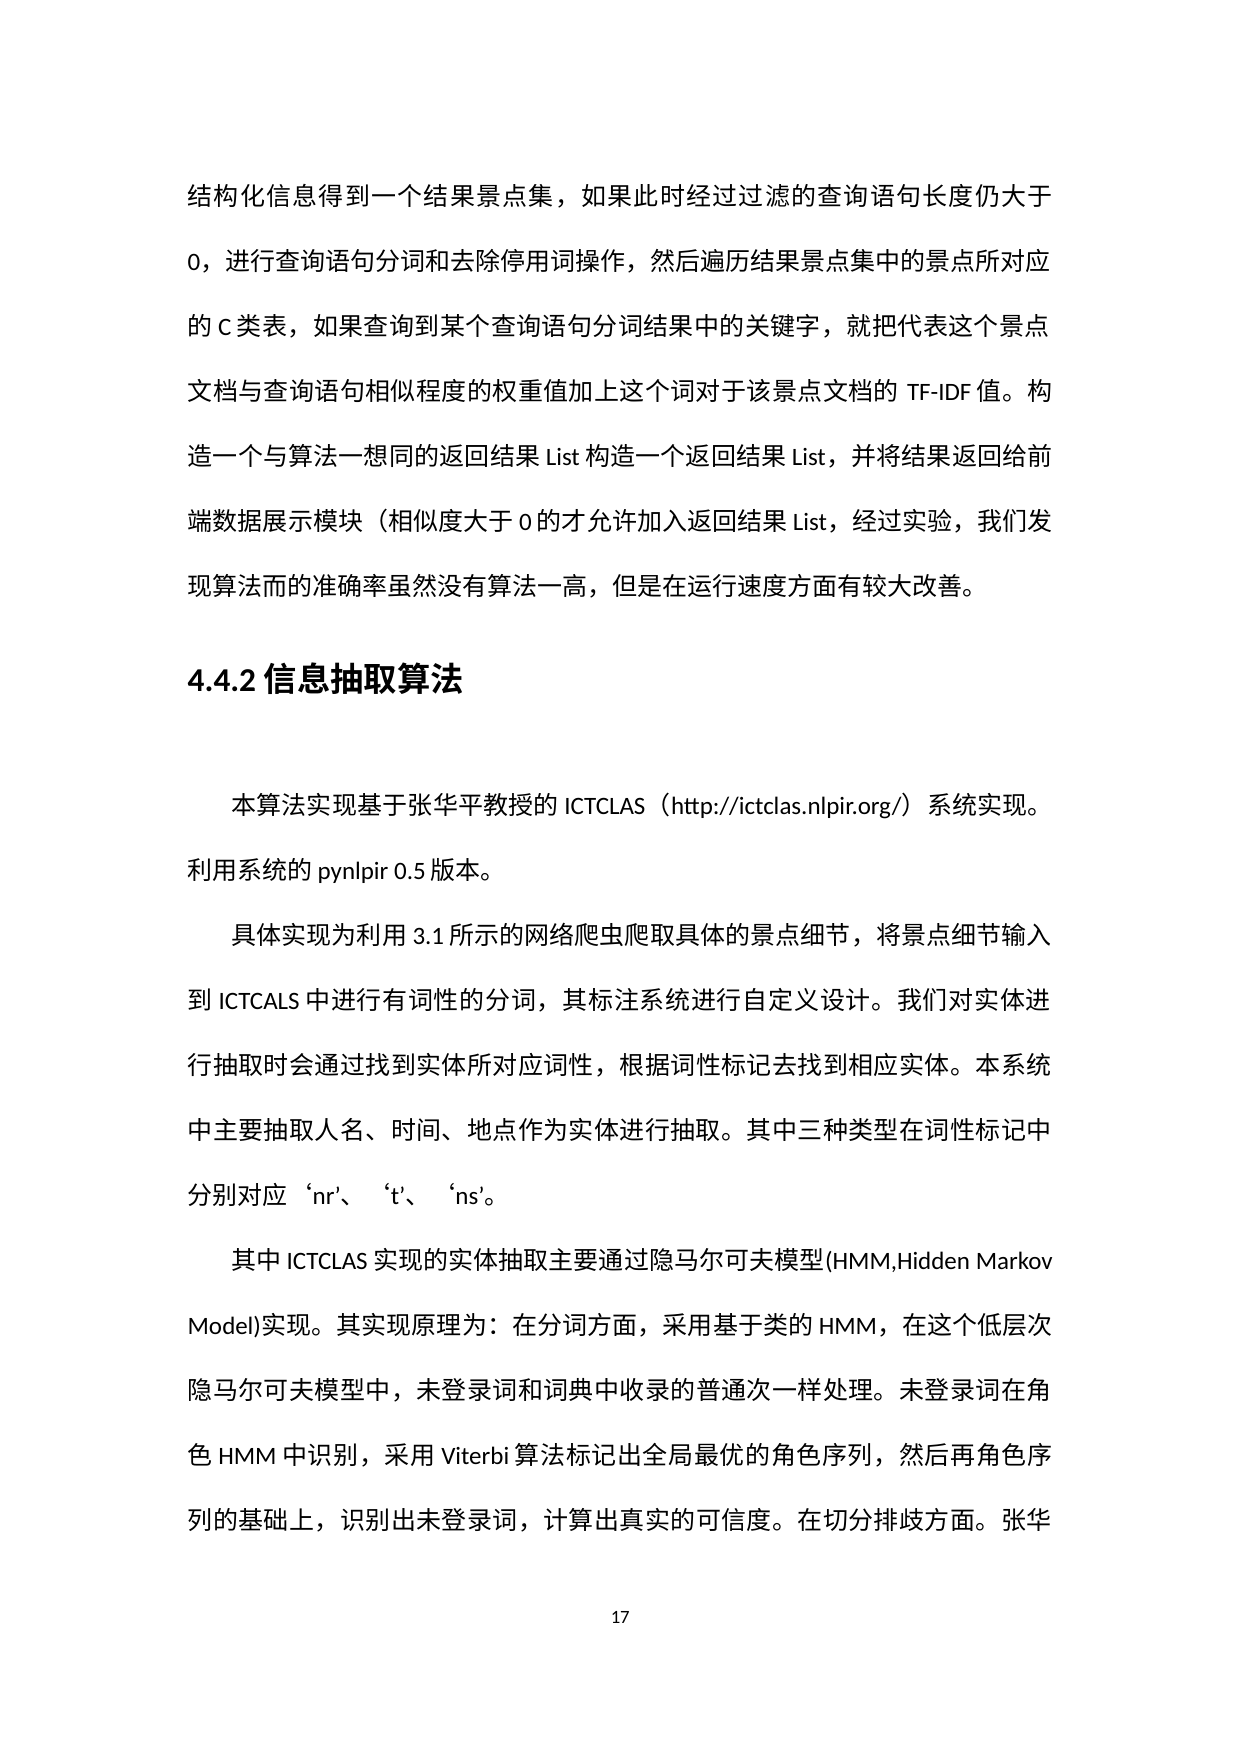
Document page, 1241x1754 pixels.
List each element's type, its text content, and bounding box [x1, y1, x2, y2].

text 具体实现为利用3.1所示的网络爬虫爬取具体的景点细节，将景点细节输入到ICTCALS中进行有词性的分词，其标注系统进行自定义设计。我们对实体进行抽取时会通过找到实体所对应词性，根据词性标记去找到相应实体。本系统中主要抽取人名、时间、地点作为实体进行抽取。其中三种类型在词性标记中分别对应‘nr’、‘t’、‘ns’。 [187, 901, 1053, 1226]
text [187, 1226, 1053, 1551]
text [187, 162, 1053, 617]
subtitle 4.4.2 信息抽取算法 [187, 644, 1053, 709]
text 本算法实现基于张华平教授的ICTCLAS（http://ictclas.nlpir.org/）系统实现。利用系统的pynlpir 0.5版本。 [187, 771, 1053, 901]
